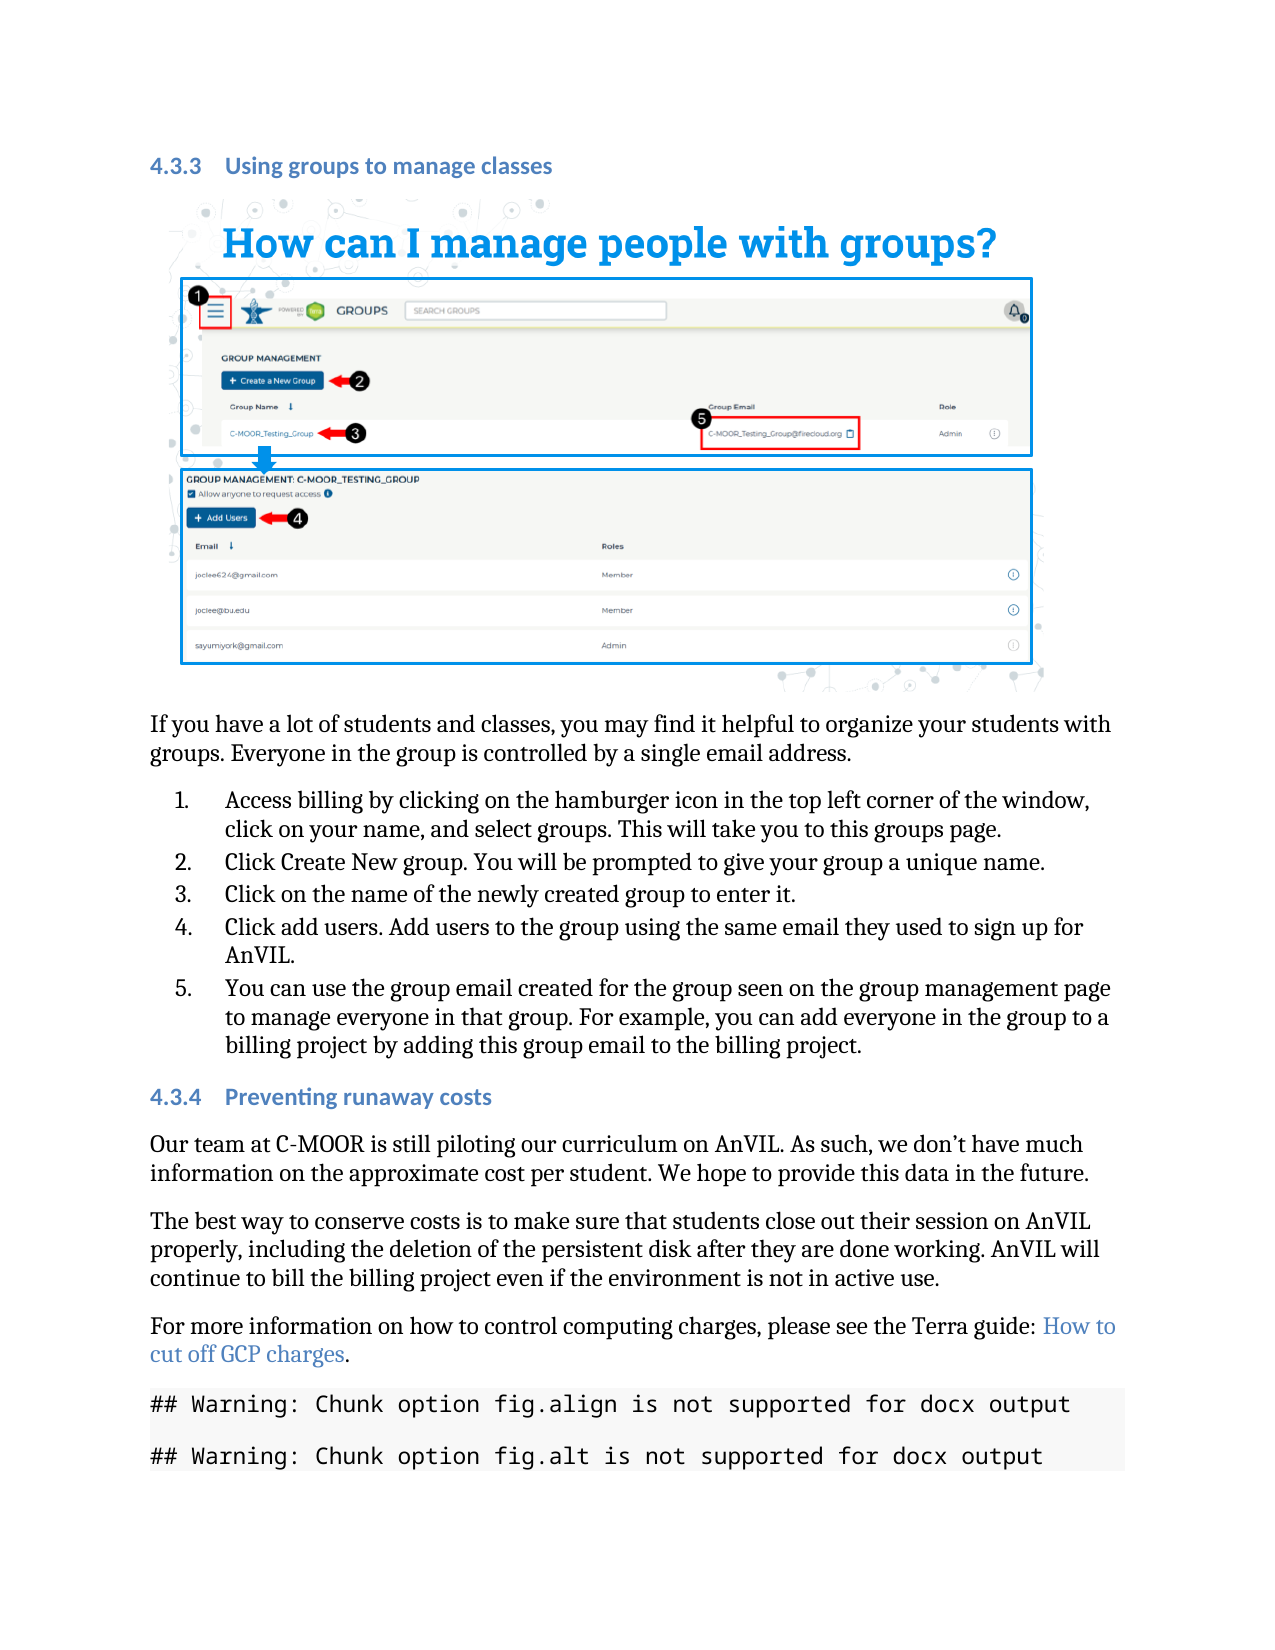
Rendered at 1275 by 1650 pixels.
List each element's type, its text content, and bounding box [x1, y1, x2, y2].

subtitle 4.3.4 Preventing runaway costs [150, 1081, 1125, 1112]
list Click Create New group. You will be prompted to give your group a unique name. [175, 848, 1125, 876]
list You can use the group email created for the group seen on the group management page to manage everyone in that group. For example, you can add everyone in the group to a billing project by adding this group email to the billing project. [175, 974, 1125, 1060]
text The best way to conserve costs is to make sure that students close out their session on AnVIL properly, including the deletion of the persistent disk after they are done working. AnVIL will continue to bill the billing project even if the environment is not in active use. [150, 1207, 1125, 1293]
list Access billing by clicking on the hamburger icon in the top left corner of the window, click on your name, and select groups. This will take you to this groups page. [175, 786, 1125, 844]
picture [168, 199, 1044, 692]
list Click on the name of the newly created group to enter it. [175, 880, 1125, 909]
text If you have a lot of students and classes, you may find it helpful to organize your students with groups. Everyone in the group is controlled by a single email address. [150, 710, 1125, 768]
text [150, 1388, 1125, 1419]
list Click add users. Add users to the group using the same email they used to sign up for AnVIL. [175, 913, 1125, 970]
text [150, 1440, 1125, 1471]
text Our team at C-MOOR is still piloting our curriculum on AnVIL. As such, we don’t have much information on the approximate cost per student. We hope to provide this data in the future. [150, 1130, 1125, 1188]
text For more information on how to control computing charges, please see the Terra guide: How to cut off GCP charges. [150, 1312, 1125, 1369]
subtitle 4.3.3 Using groups to manage classes [150, 150, 1125, 181]
